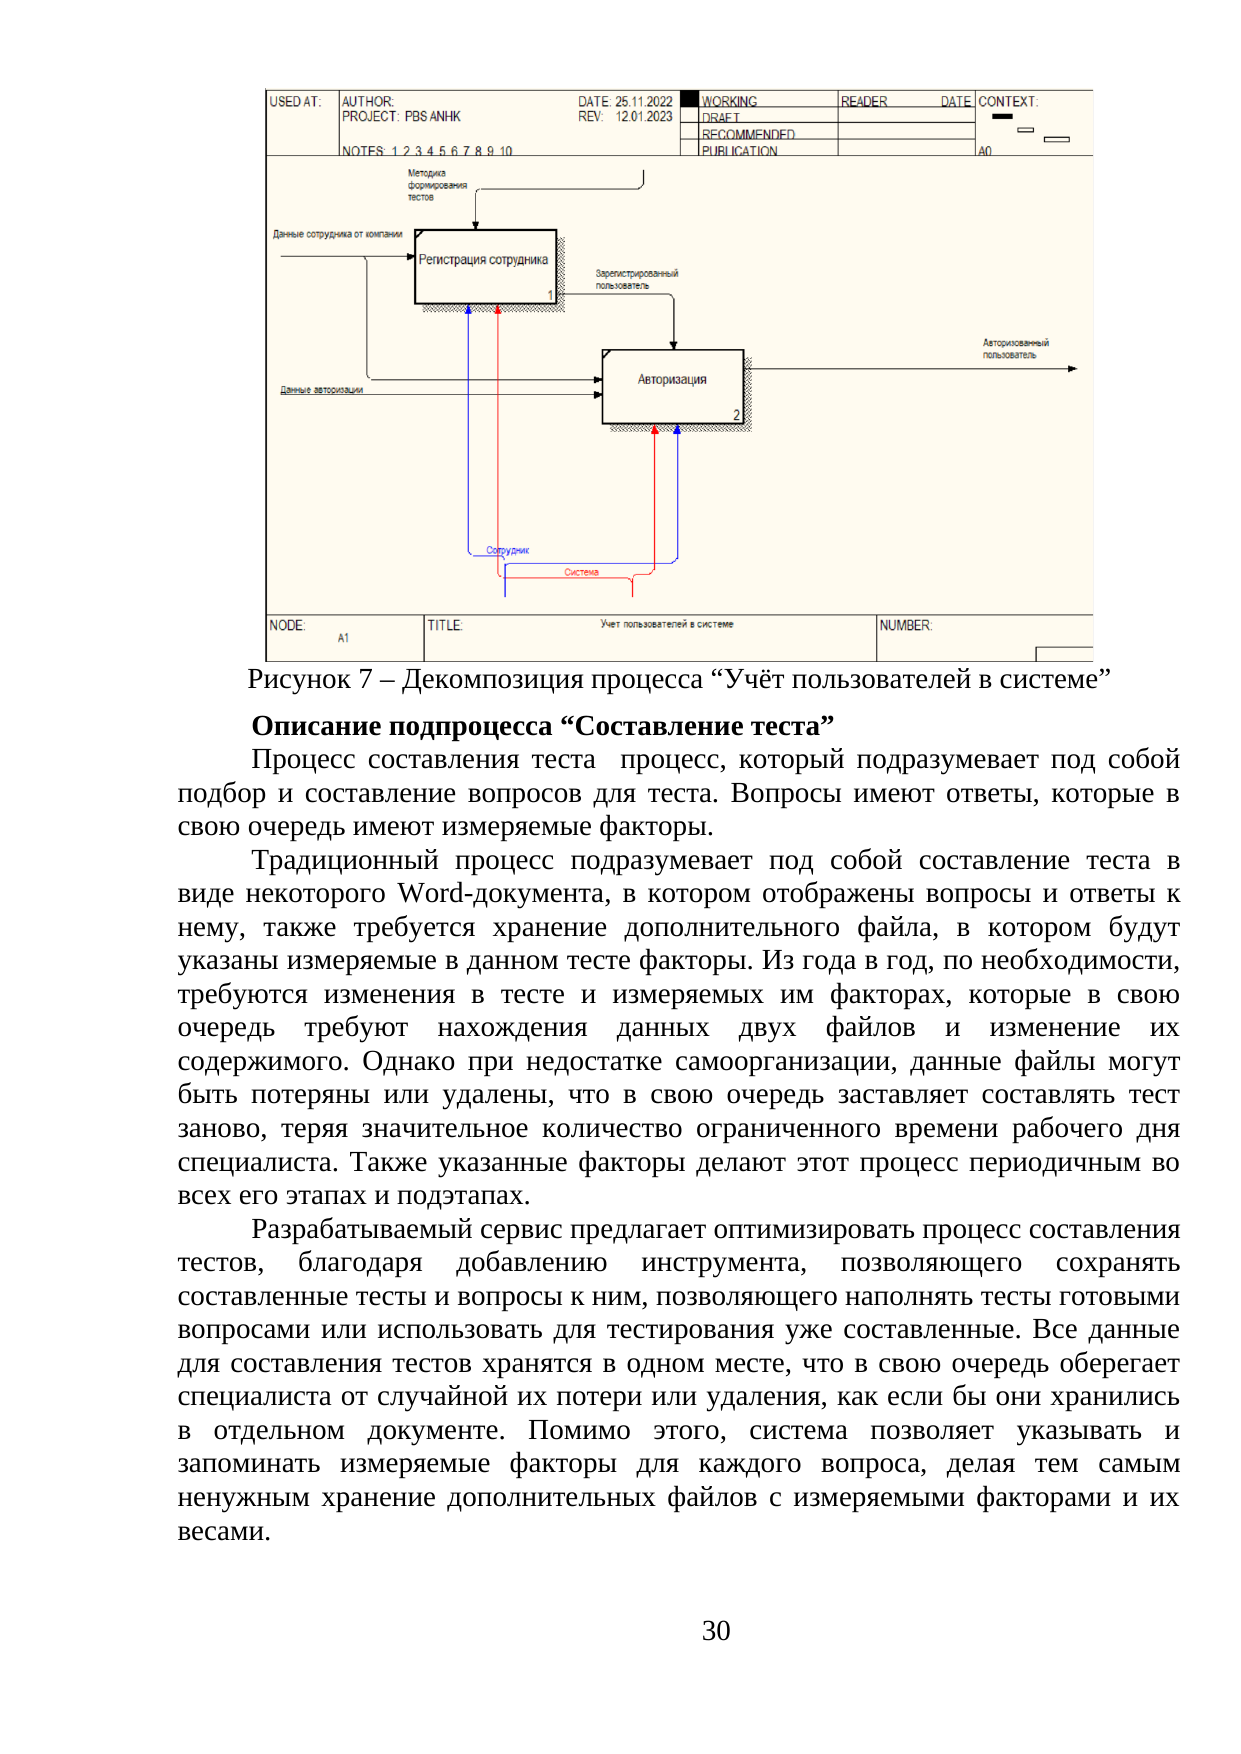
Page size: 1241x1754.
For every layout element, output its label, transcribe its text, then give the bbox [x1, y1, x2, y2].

picture [265, 88, 1094, 662]
text Традиционный процесс подразумевает под собой составление теста в виде некоторого Word-документа, в котором отображены вопросы и ответы к нему, также требуется хранение дополнительного файла, в котором будут указаны измеряемые в данном тесте факторы. Из года в год, по необходимости, требуются изменения в тесте и измеряемых им факторах, которые в свою очередь требуют нахождения данных двух файлов и изменение их содержимого. Однако при недостатке самоорганизации, данные файлы могут быть потеряны или удалены, что в свою очередь заставляет составлять тест заново, теряя значительное количество ограниченного времени рабочего дня специалиста. Также указанные факторы делают этот процесс периодичным во всех его этапах и подэтапах. [177, 842, 1181, 1211]
text Описание подпроцесса “Составление теста” [177, 708, 1181, 741]
text Рисунок 7 – Декомпозиция процесса “Учёт пользователей в системе” [177, 662, 1181, 695]
text Процесс составления теста процесс, который подразумевает под собой подбор и составление вопросов для теста. Вопросы имеют ответы, которые в свою очередь имеют измеряемые факторы. [177, 741, 1181, 842]
text Разрабатываемый сервис предлагает оптимизировать процесс составления тестов, благодаря добавлению инструмента, позволяющего сохранять составленные тесты и вопросы к ним, позволяющего наполнять тесты готовыми вопросами или использовать для тестирования уже составленные. Все данные для составления тестов хранятся в одном месте, что в свою очередь оберегает специалиста от случайной их потери или удаления, как если бы они хранились в отдельном документе. Помимо этого, система позволяет указывать и запоминать измеряемые факторы для каждого вопроса, делая тем самым ненужным хранение дополнительных файлов с измеряемыми факторами и их весами. [177, 1211, 1181, 1546]
